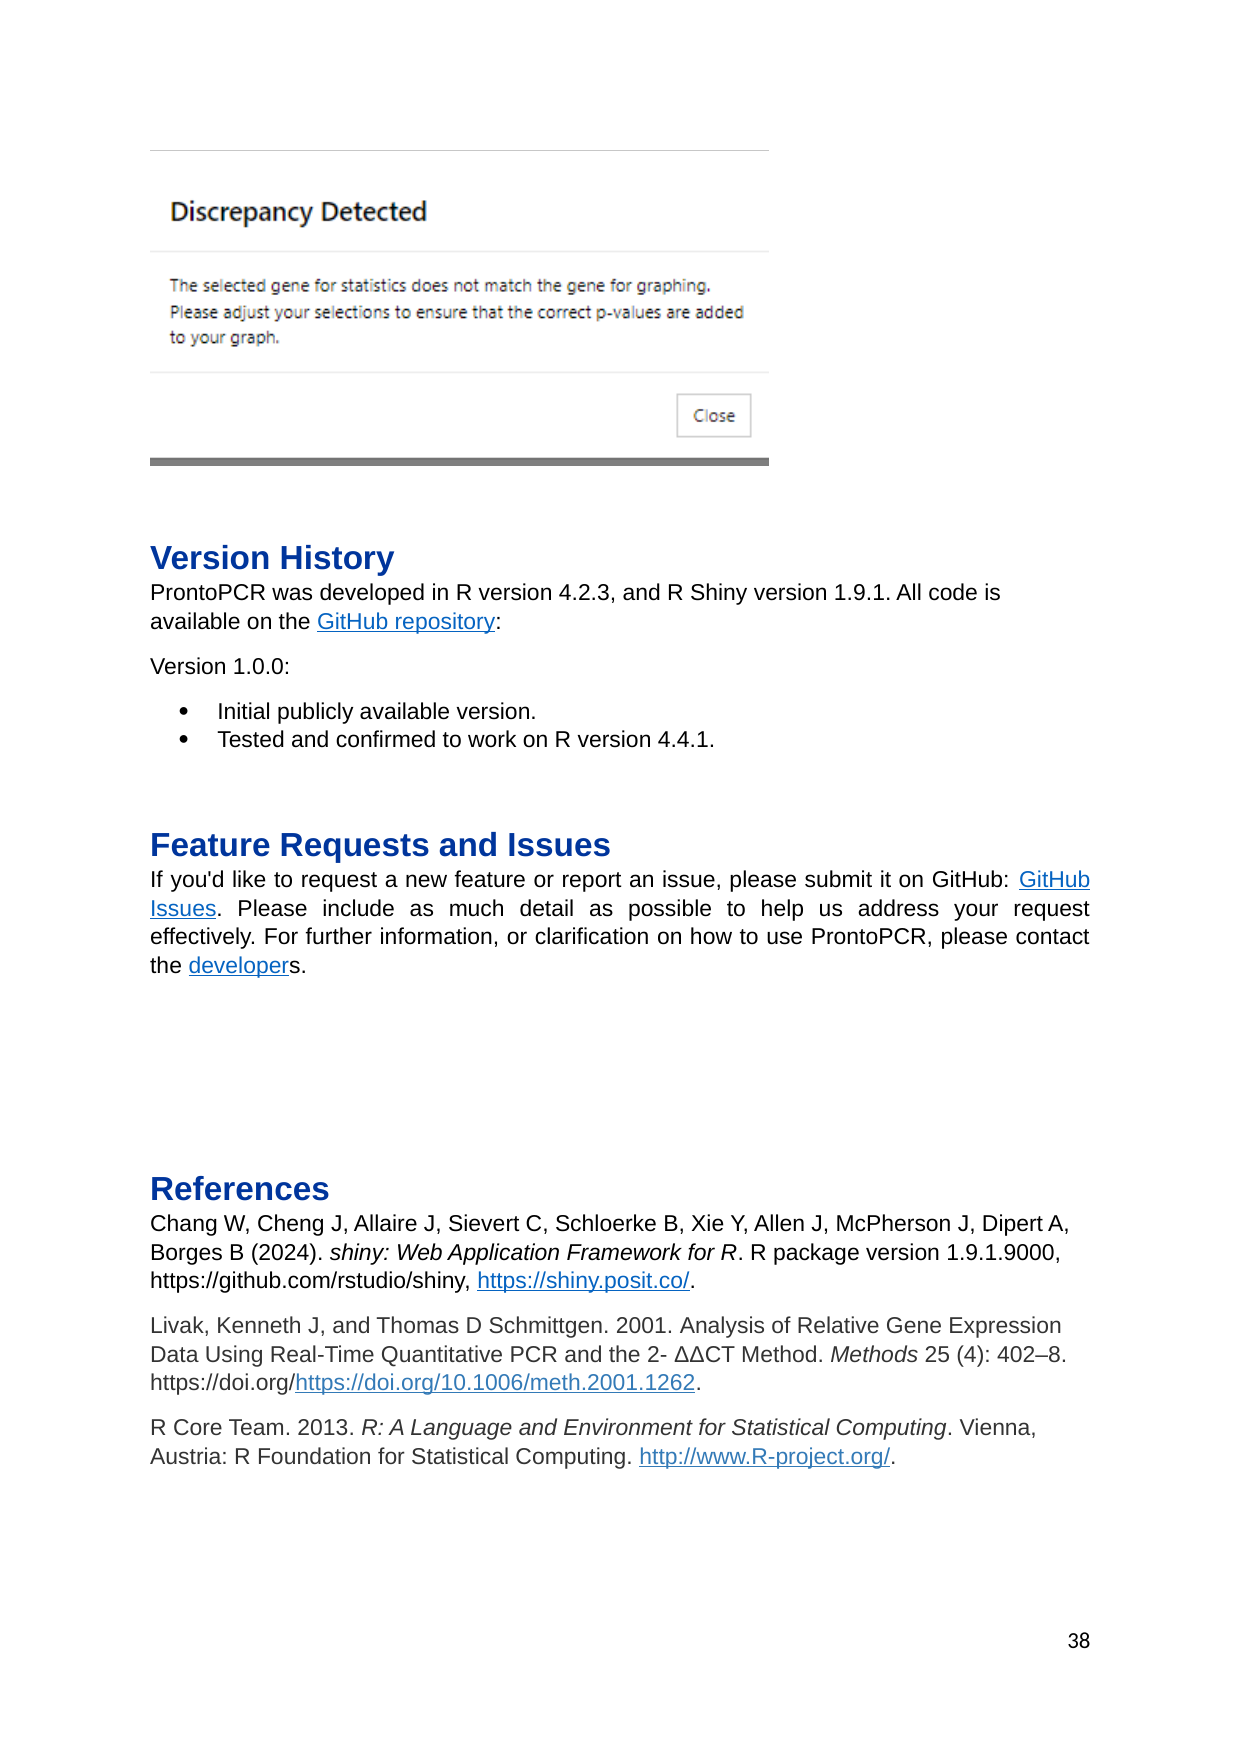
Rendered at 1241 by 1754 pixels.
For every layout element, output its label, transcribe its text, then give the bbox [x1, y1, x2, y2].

picture [150, 150, 769, 466]
list Initial publicly available version. [179, 698, 1090, 724]
subtitle Feature Requests and Issues [150, 825, 1090, 863]
text ProntoPCR was developed in R version 4.2.3, and R Shiny version 1.9.1. All code is available on the GitHub repository: [150, 579, 1090, 634]
subtitle Version History [150, 538, 1090, 576]
text R Core Team. 2013. R: A Language and Environment for Statistical Computing. Vienna, Austria: R Foundation for Statistical Computing. http://www.R-project.org/. [150, 1414, 1090, 1469]
text Livak, Kenneth J, and Thomas D Schmittgen. 2001. Analysis of Relative Gene Expression Data Using Real-Time Quantitative PCR and the 2- ΔΔCT Method. Methods 25 (4): 402–8. https://doi.org/https://doi.org/10.1006/meth.2001.1262. [150, 1312, 1090, 1396]
text Chang W, Cheng J, Allaire J, Sievert C, Schloerke B, Xie Y, Allen J, McPherson J, Dipert A, Borges B (2024). shiny: Web Application Framework for R. R package version 1.9.1.9000, https://github.com/rstudio/shiny, https://shiny.posit.co/. [150, 1210, 1090, 1294]
subtitle References [150, 1169, 1090, 1207]
list Tested and confirmed to work on R version 4.4.1. [179, 726, 1090, 753]
text If you'd like to request a new feature or report an issue, please submit it on GitHub: GitHub Issues. Please include as much detail as possible to help us address your request effectively. For further information, or clarification on how to use ProntoPCR, please contact the developers. [150, 866, 1090, 978]
text Version 1.0.0: [150, 653, 1090, 679]
